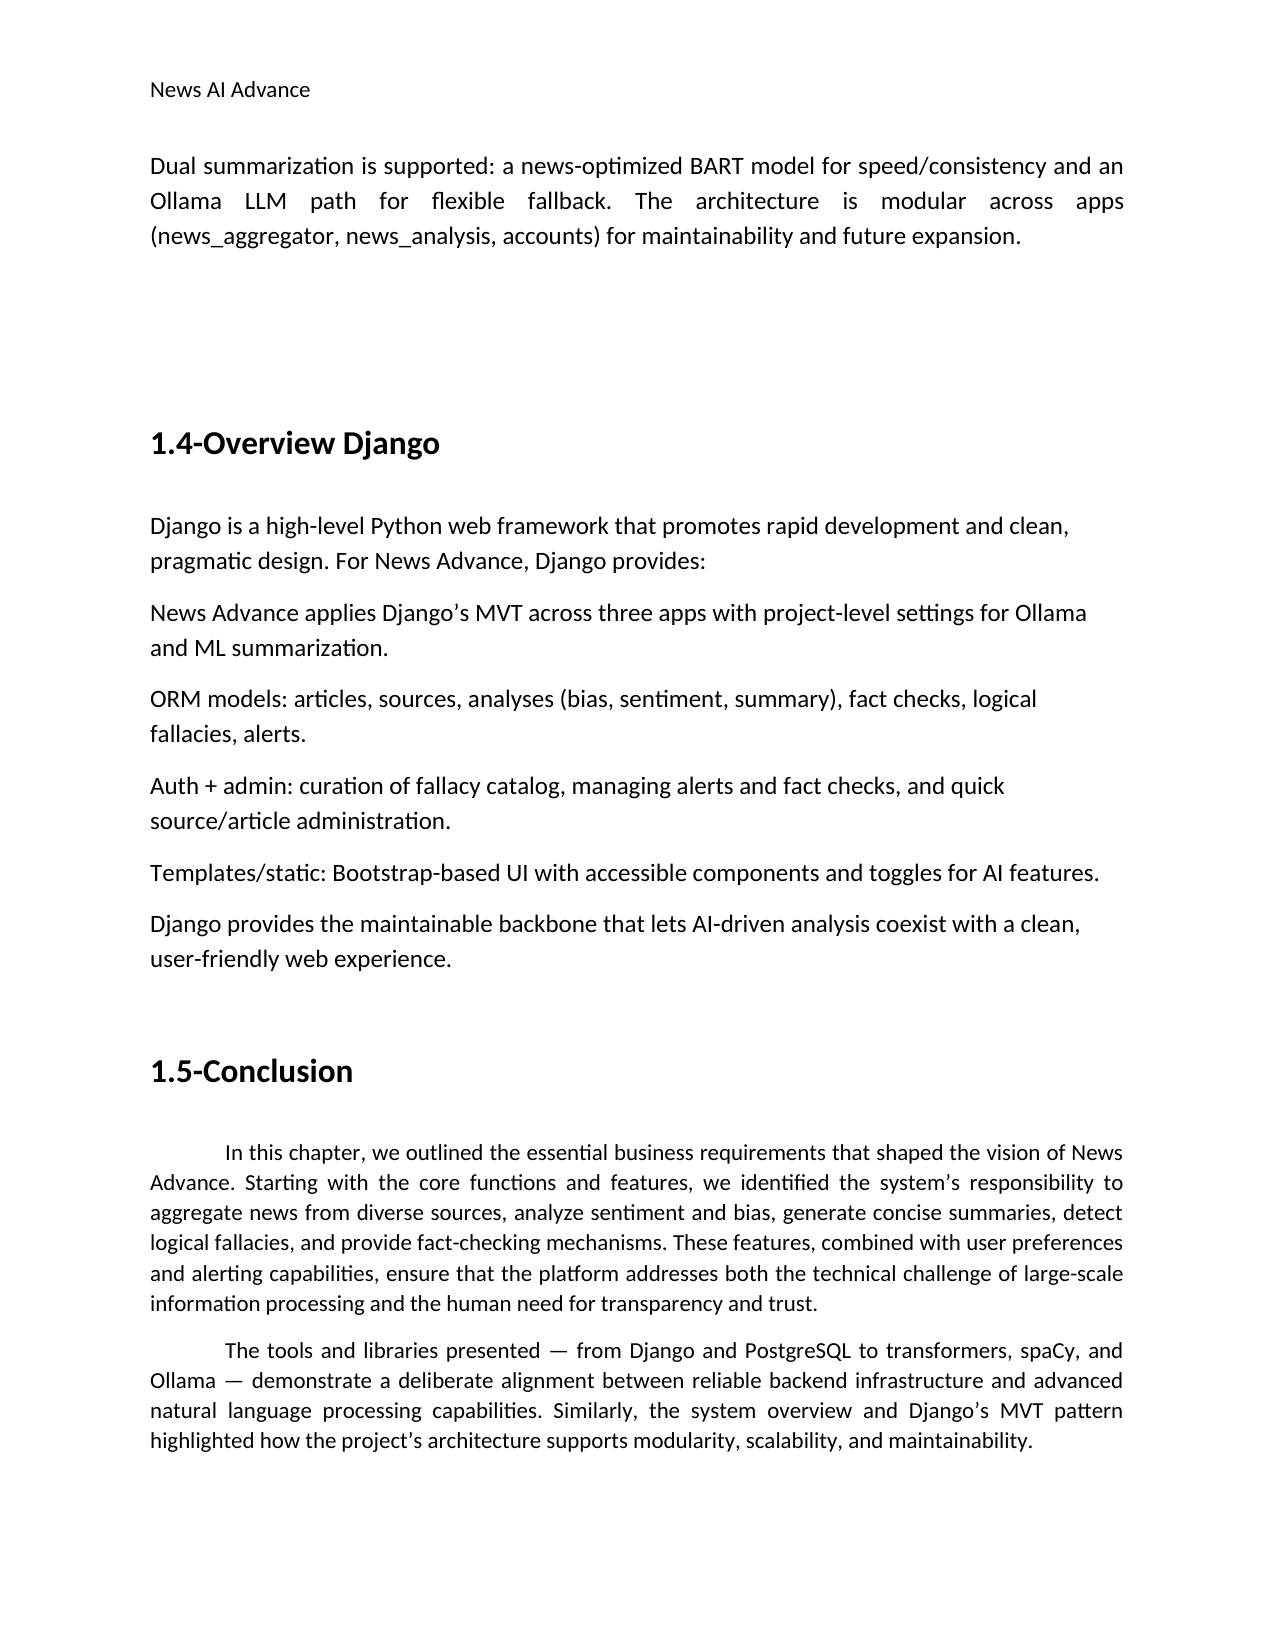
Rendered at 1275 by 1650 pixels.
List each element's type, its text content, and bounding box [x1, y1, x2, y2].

text The tools and libraries presented — from Django and PostgreSQL to transformers, spaCy, and Ollama — demonstrate a deliberate alignment between reliable backend infrastructure and advanced natural language processing capabilities. Similarly, the system overview and Django’s MVT pattern highlighted how the project’s architecture supports modularity, scalability, and maintainability. [150, 1336, 1125, 1454]
text In this chapter, we outlined the essential business requirements that shaped the vision of News Advance. Starting with the core functions and features, we identified the system’s responsibility to aggregate news from diverse sources, analyze sentiment and bias, generate concise summaries, detect logical fallacies, and provide fact-checking mechanisms. These features, combined with user preferences and alerting capabilities, ensure that the platform addresses both the technical challenge of large-scale information processing and the human need for transparency and trust. [150, 1138, 1125, 1317]
text News Advance applies Django’s MVT across three apps with project-level settings for Ollama and ML summarization. [150, 597, 1125, 662]
subtitle 1.4-Overview Django [150, 422, 1125, 463]
text Auth + admin: curation of fallacy catalog, managing alerts and fact checks, and quick source/article administration. [150, 770, 1125, 836]
text Dual summarization is supported: a news-optimized BART model for speed/consistency and an Ollama LLM path for flexible fallback. The architecture is modular across apps (news_aggregator, news_analysis, accounts) for maintainability and future expansion. [150, 150, 1125, 251]
text Templates/static: Bootstrap-based UI with accessible components and toggles for AI features. [150, 857, 1125, 887]
text Django provides the maintainable backbone that lets AI-driven analysis coexist with a clean, user-friendly web experience. [150, 908, 1125, 974]
text ORM models: articles, sources, analyses (bias, sentiment, summary), fact checks, logical fallacies, alerts. [150, 683, 1125, 749]
subtitle 1.5-Conclusion [150, 1050, 1125, 1091]
text Django is a high-level Python web framework that promotes rapid development and clean, pragmatic design. For News Advance, Django provides: [150, 510, 1125, 576]
